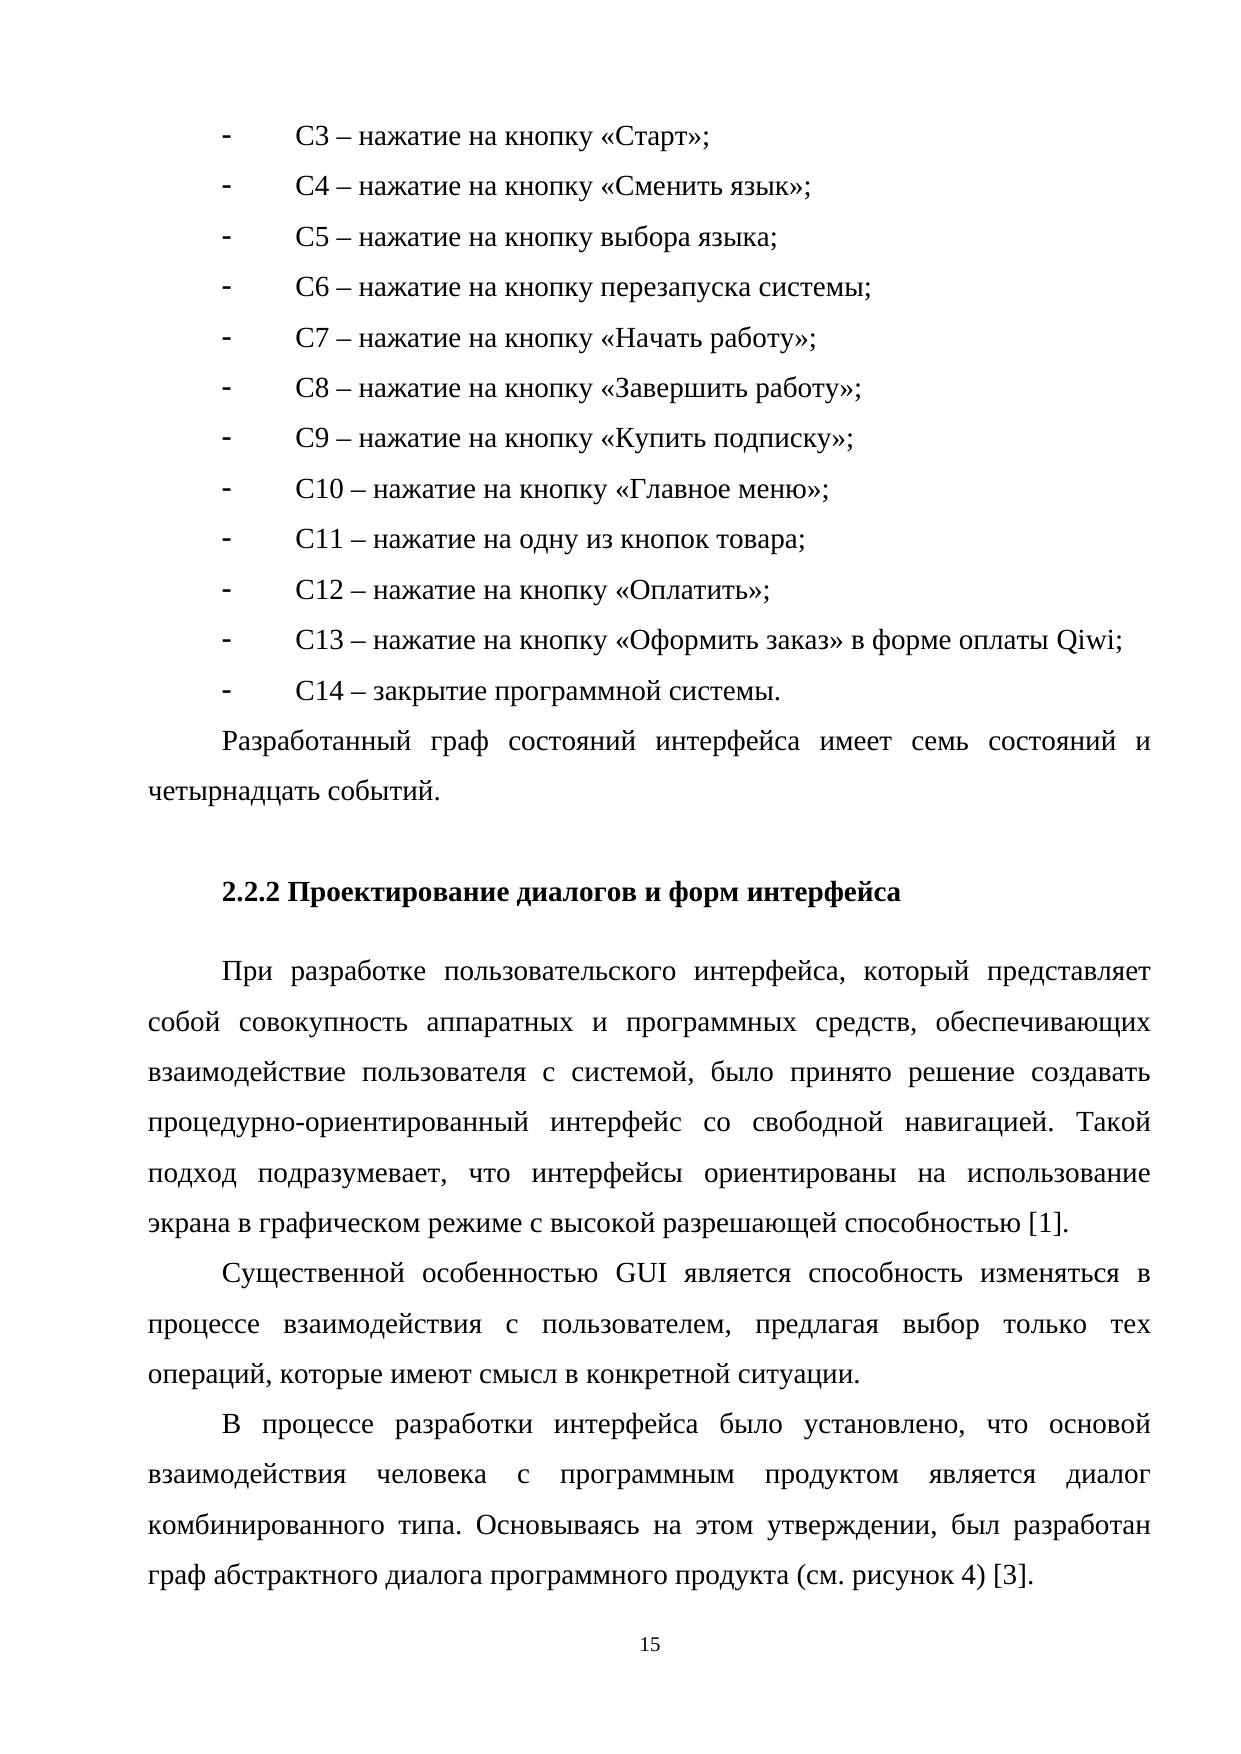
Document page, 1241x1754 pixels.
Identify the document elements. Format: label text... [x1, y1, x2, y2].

text При разработке пользовательского интерфейса, который представляет собой совокупность аппаратных и программных средств, обеспечивающих взаимодействие пользователя с системой, было принято решение создавать процедурно-ориентированный интерфейс со свободной навигацией. Такой подход подразумевает, что интерфейсы ориентированы на использование экрана в графическом режиме с высокой разрешающей способностью [1]. [148, 953, 1152, 1239]
list С11 – нажатие на одну из кнопок товара; [148, 521, 1152, 555]
list С10 – нажатие на кнопку «Главное меню»; [148, 471, 1152, 505]
text 2.2.2 Проектирование диалогов и форм интерфейса [148, 874, 1152, 908]
list С14 – закрытие программной системы. [148, 673, 1152, 706]
text В процессе разработки интерфейса было установлено, что основой взаимодействия человека с программным продуктом является диалог комбинированного типа. Основываясь на этом утверждении, был разработан граф абстрактного диалога программного продукта (см. рисунок 4) [3]. [148, 1406, 1152, 1591]
text Существенной особенностью GUI является способность изменяться в процессе взаимодействия с пользователем, предлагая выбор только тех операций, которые имеют смысл в конкретной ситуации. [148, 1255, 1152, 1389]
list С4 – нажатие на кнопку «Сменить язык»; [148, 168, 1152, 202]
text Разработанный граф состояний интерфейса имеет семь состояний и четырнадцать событий. [148, 723, 1152, 807]
list С3 – нажатие на кнопку «Старт»; [148, 118, 1152, 152]
list С8 – нажатие на кнопку «Завершить работу»; [148, 370, 1152, 404]
list С7 – нажатие на кнопку «Начать работу»; [148, 320, 1152, 353]
list С9 – нажатие на кнопку «Купить подписку»; [148, 421, 1152, 454]
list С12 – нажатие на кнопку «Оплатить»; [148, 572, 1152, 606]
list С13 – нажатие на кнопку «Оформить заказ» в форме оплаты Qiwi; [148, 622, 1152, 656]
list С5 – нажатие на кнопку выбора языка; [148, 219, 1152, 253]
list С6 – нажатие на кнопку перезапуска системы; [148, 269, 1152, 303]
